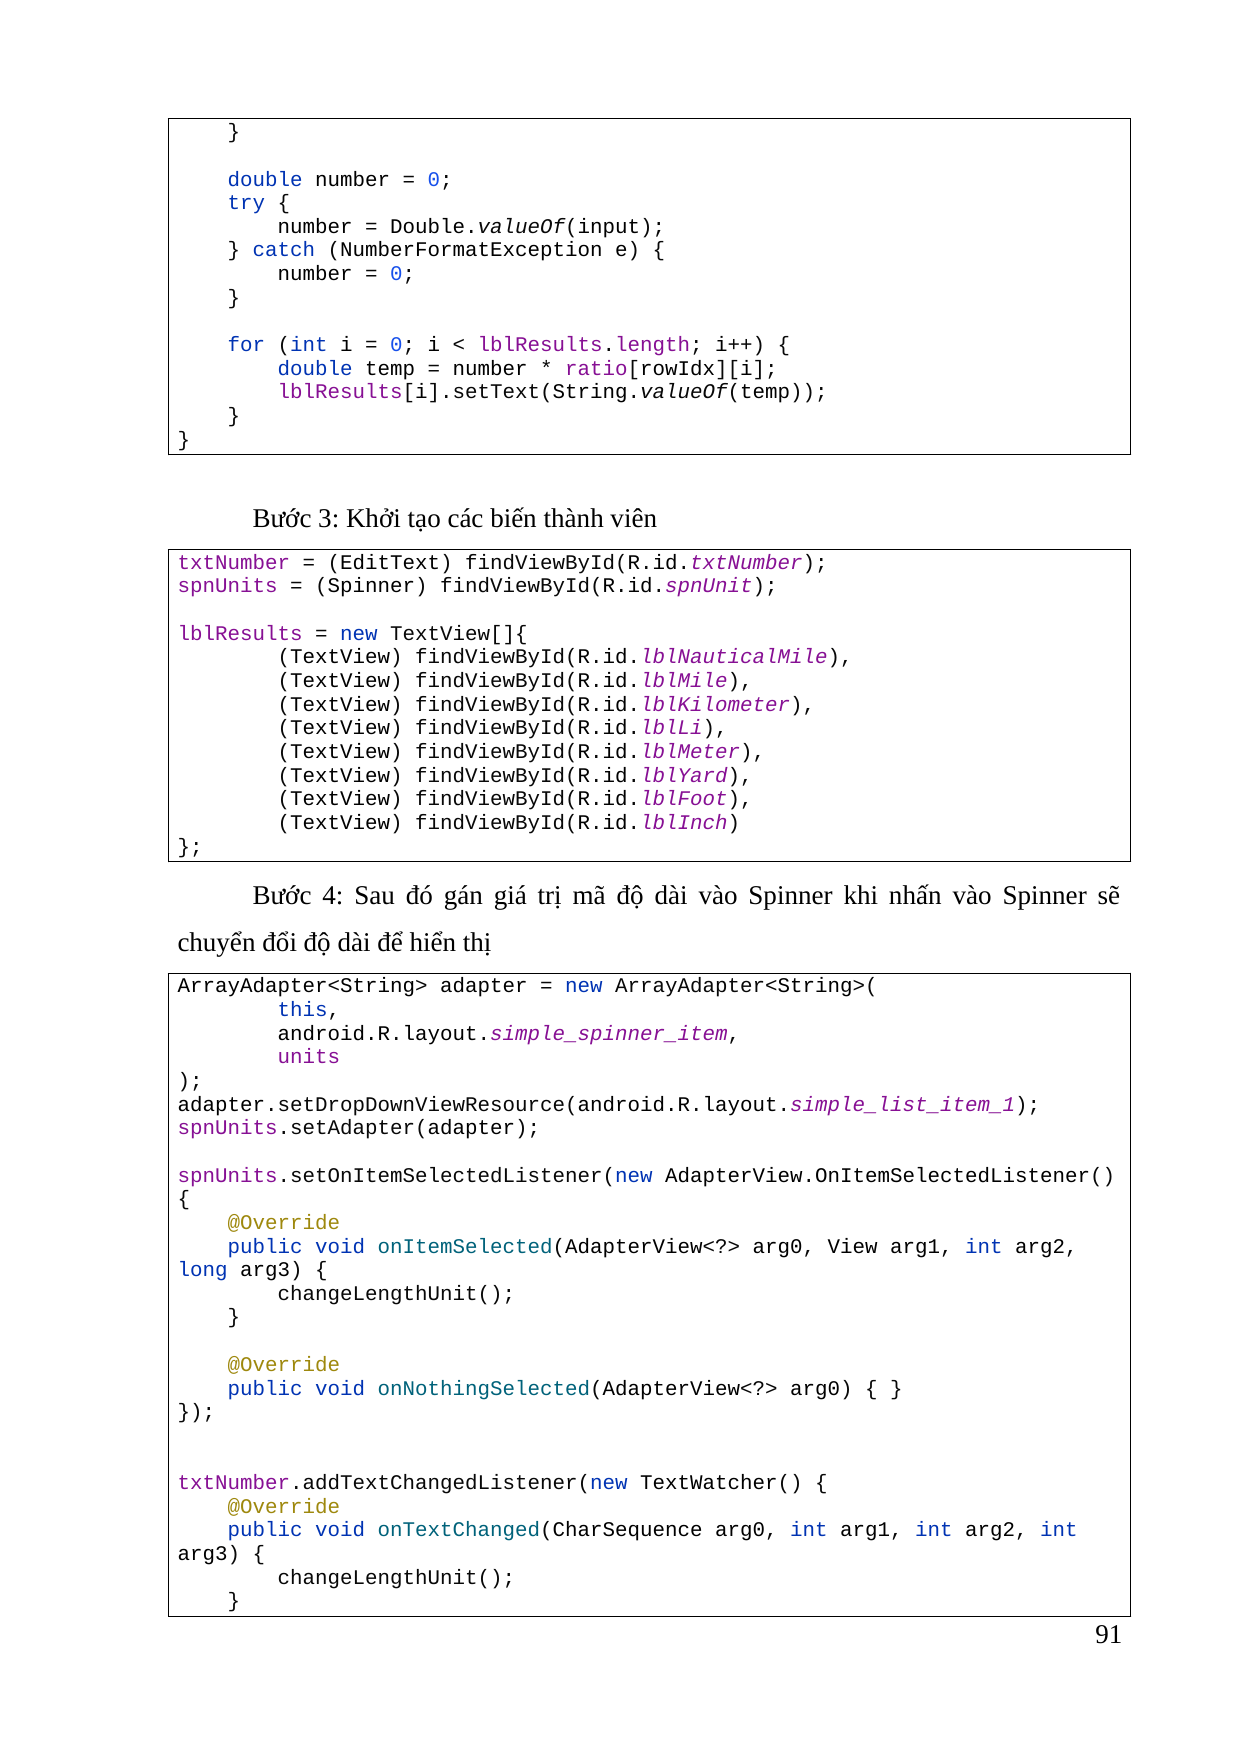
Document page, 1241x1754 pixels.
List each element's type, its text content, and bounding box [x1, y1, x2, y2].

text Bước 3: Khởi tạo các biến thành viên [177, 502, 1122, 533]
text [169, 974, 1130, 1616]
text txtNumber = (EditText) findViewById(R.id.txtNumber); spnUnits = (Spinner) findViewById(R.id.spnUnit); lblResults = new TextView[]{ (TextView) findViewById(R.id.lblNauticalMile), (TextView) findViewById(R.id.lblMile), (TextView) findViewById(R.id.lblKilometer), (TextView) findViewById(R.id.lblLi), (TextView) findViewById(R.id.lblMeter), (TextView) findViewById(R.id.lblYard), (TextView) findViewById(R.id.lblFoot), (TextView) findViewById(R.id.lblInch) }; [169, 550, 1130, 861]
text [169, 119, 1130, 454]
text Bước 4: Sau đó gán giá trị mã độ dài vào Spinner khi nhấn vào Spinner sẽ chuyển đổi độ dài để hiển thị [177, 879, 1122, 957]
